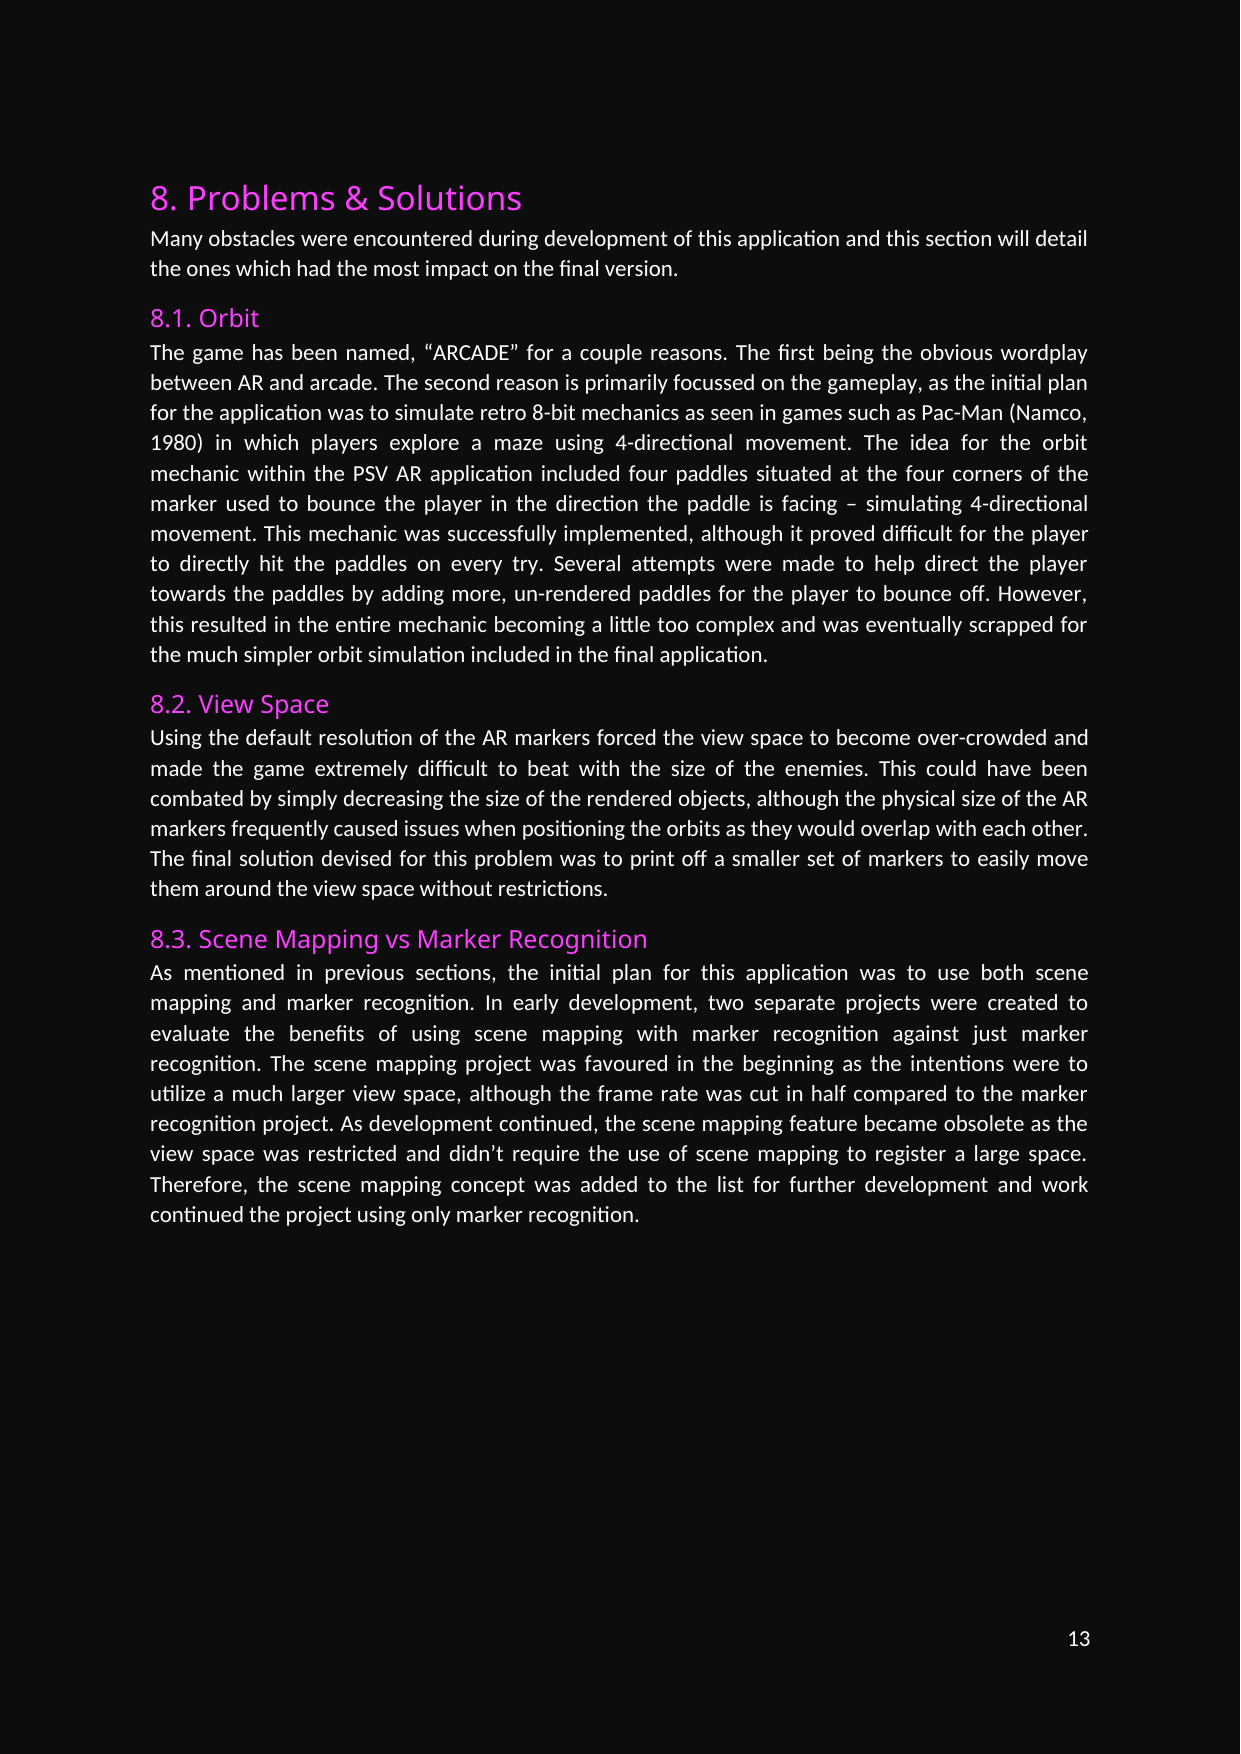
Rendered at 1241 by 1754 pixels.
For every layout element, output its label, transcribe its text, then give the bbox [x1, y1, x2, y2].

subtitle 8.2. View Space [150, 687, 1090, 721]
subtitle 8.1. Orbit [150, 301, 1090, 335]
subtitle 8.3. Scene Mapping vs Marker Recognition [150, 921, 1090, 956]
text Many obstacles were encountered during development of this application and this section will detail the ones which had the most impact on the final version. [150, 224, 1090, 282]
text The game has been named, “ARCADE” for a couple reasons. The first being the obvious wordplay between AR and arcade. The second reason is primarily focussed on the gameplay, as the initial plan for the application was to simulate retro 8-bit mechanics as seen in games such as Pac-Man (Namco, 1980) in which players explore a maze using 4-directional movement. The idea for the orbit mechanic within the PSV AR application included four paddles situated at the four corners of the marker used to bounce the player in the direction the paddle is facing – simulating 4-directional movement. This mechanic was successfully implemented, although it proved difficult for the player to directly hit the paddles on every try. Several attempts were made to help direct the player towards the paddles by adding more, un-rendered paddles for the player to bounce off. However, this resulted in the entire mechanic becoming a little too complex and was eventually scrapped for the much simpler orbit simulation included in the final application. [150, 338, 1090, 668]
text Using the default resolution of the AR markers forced the view space to become over-crowded and made the game extremely difficult to beat with the size of the enemies. This could have been combated by simply decreasing the size of the rendered objects, although the physical size of the AR markers frequently caused issues when positioning the orbits as they would overlap with each other. The final solution devised for this problem was to print off a smaller set of markers to easily move them around the view space without restrictions. [150, 723, 1090, 903]
subtitle 8. Problems & Solutions [150, 175, 1090, 220]
text As mentioned in previous sections, the initial plan for this application was to use both scene mapping and marker recognition. In early development, two separate projects were created to evaluate the benefits of using scene mapping with marker recognition against just marker recognition. The scene mapping project was favoured in the beginning as the intentions were to utilize a much larger view space, although the frame rate was cut in half compared to the marker recognition project. As development continued, the scene mapping feature became obsolete as the view space was restricted and didn’t require the use of scene mapping to register a large space. Therefore, the scene mapping concept was added to the list for further development and work continued the project using only marker recognition. [150, 958, 1090, 1228]
